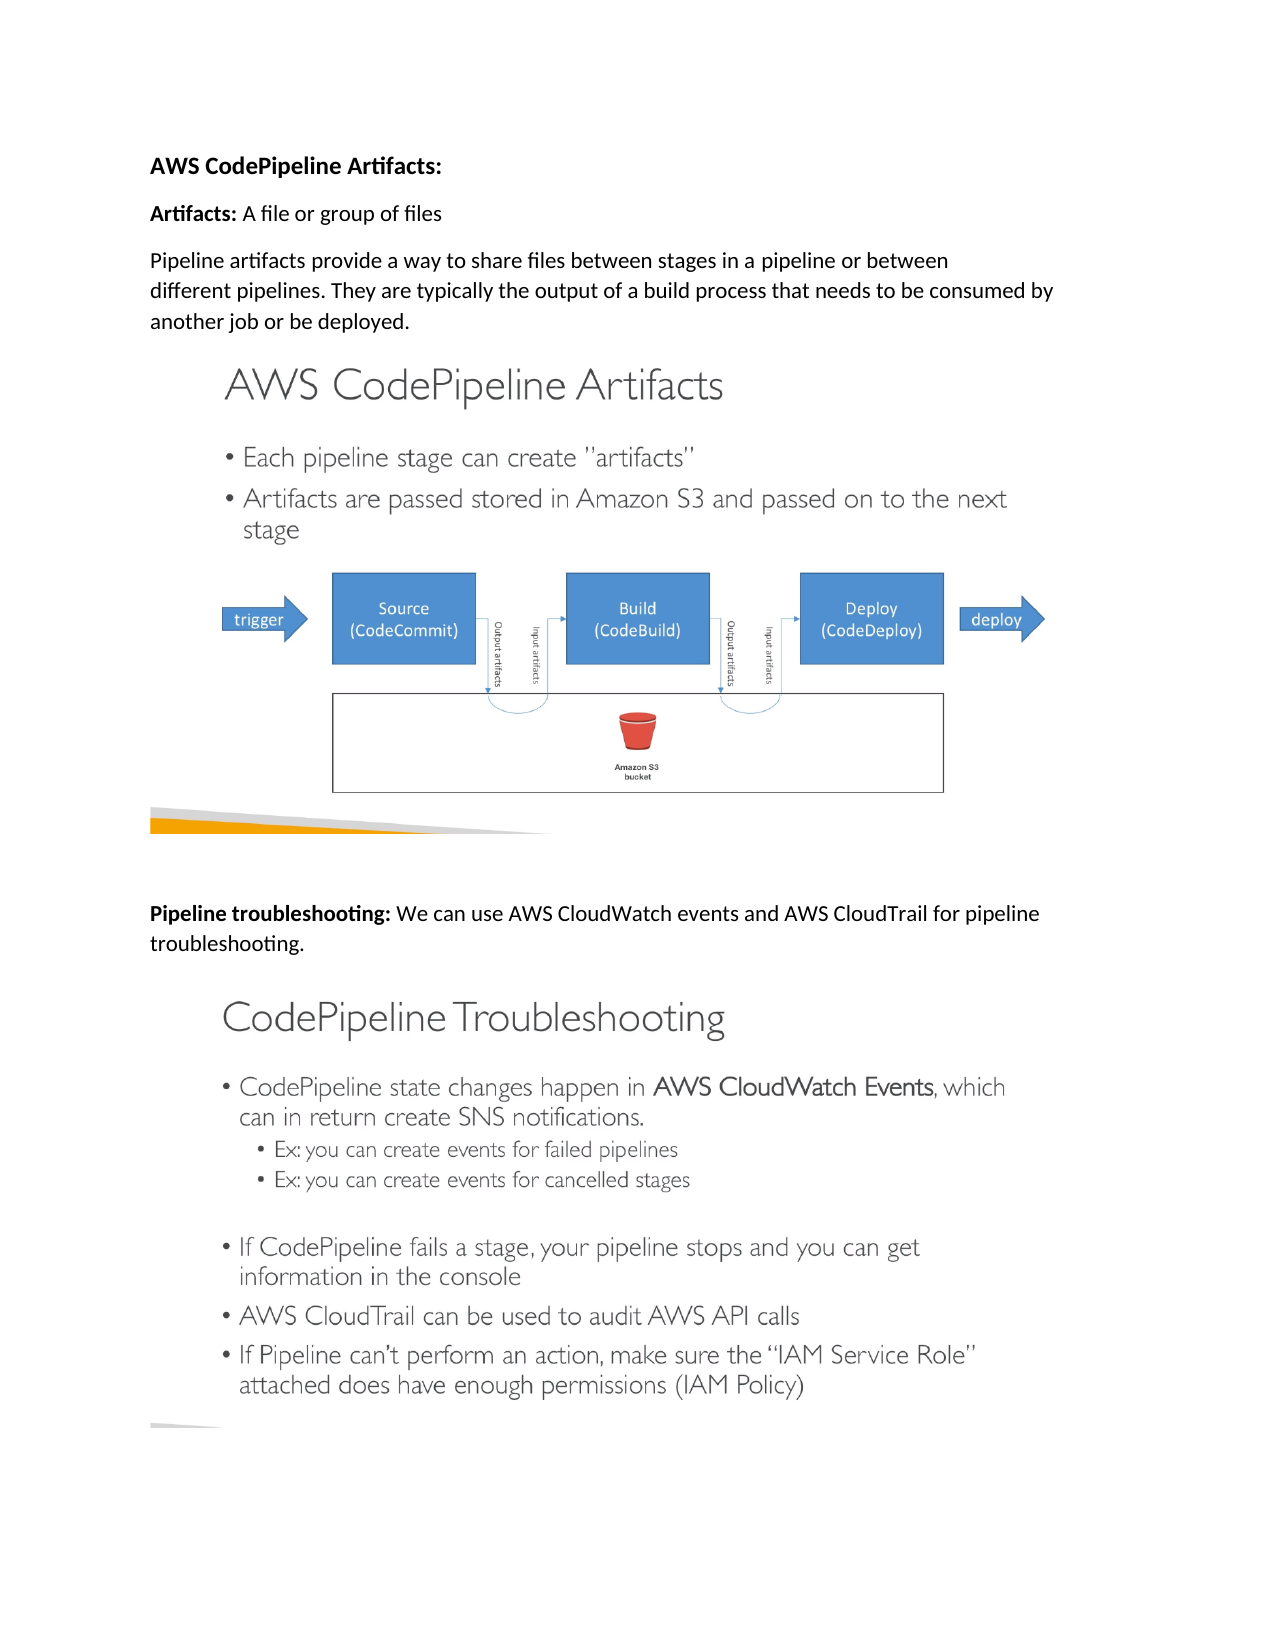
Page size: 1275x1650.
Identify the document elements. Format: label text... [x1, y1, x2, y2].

text Artifacts: A file or group of files [150, 199, 1125, 228]
text Pipeline troubleshooting: We can use AWS CloudWatch events and AWS CloudTrail for pipeline troubleshooting. [150, 899, 1125, 957]
text Pipeline artifacts provide a way to share files between stages in a pipeline or between different pipelines. They are typically the output of a build process that needs to be consumed by another job or be deployed. [150, 246, 1125, 335]
picture [150, 976, 1064, 1428]
picture [150, 353, 1125, 834]
text AWS CodePipeline Artifacts: [150, 150, 1125, 181]
